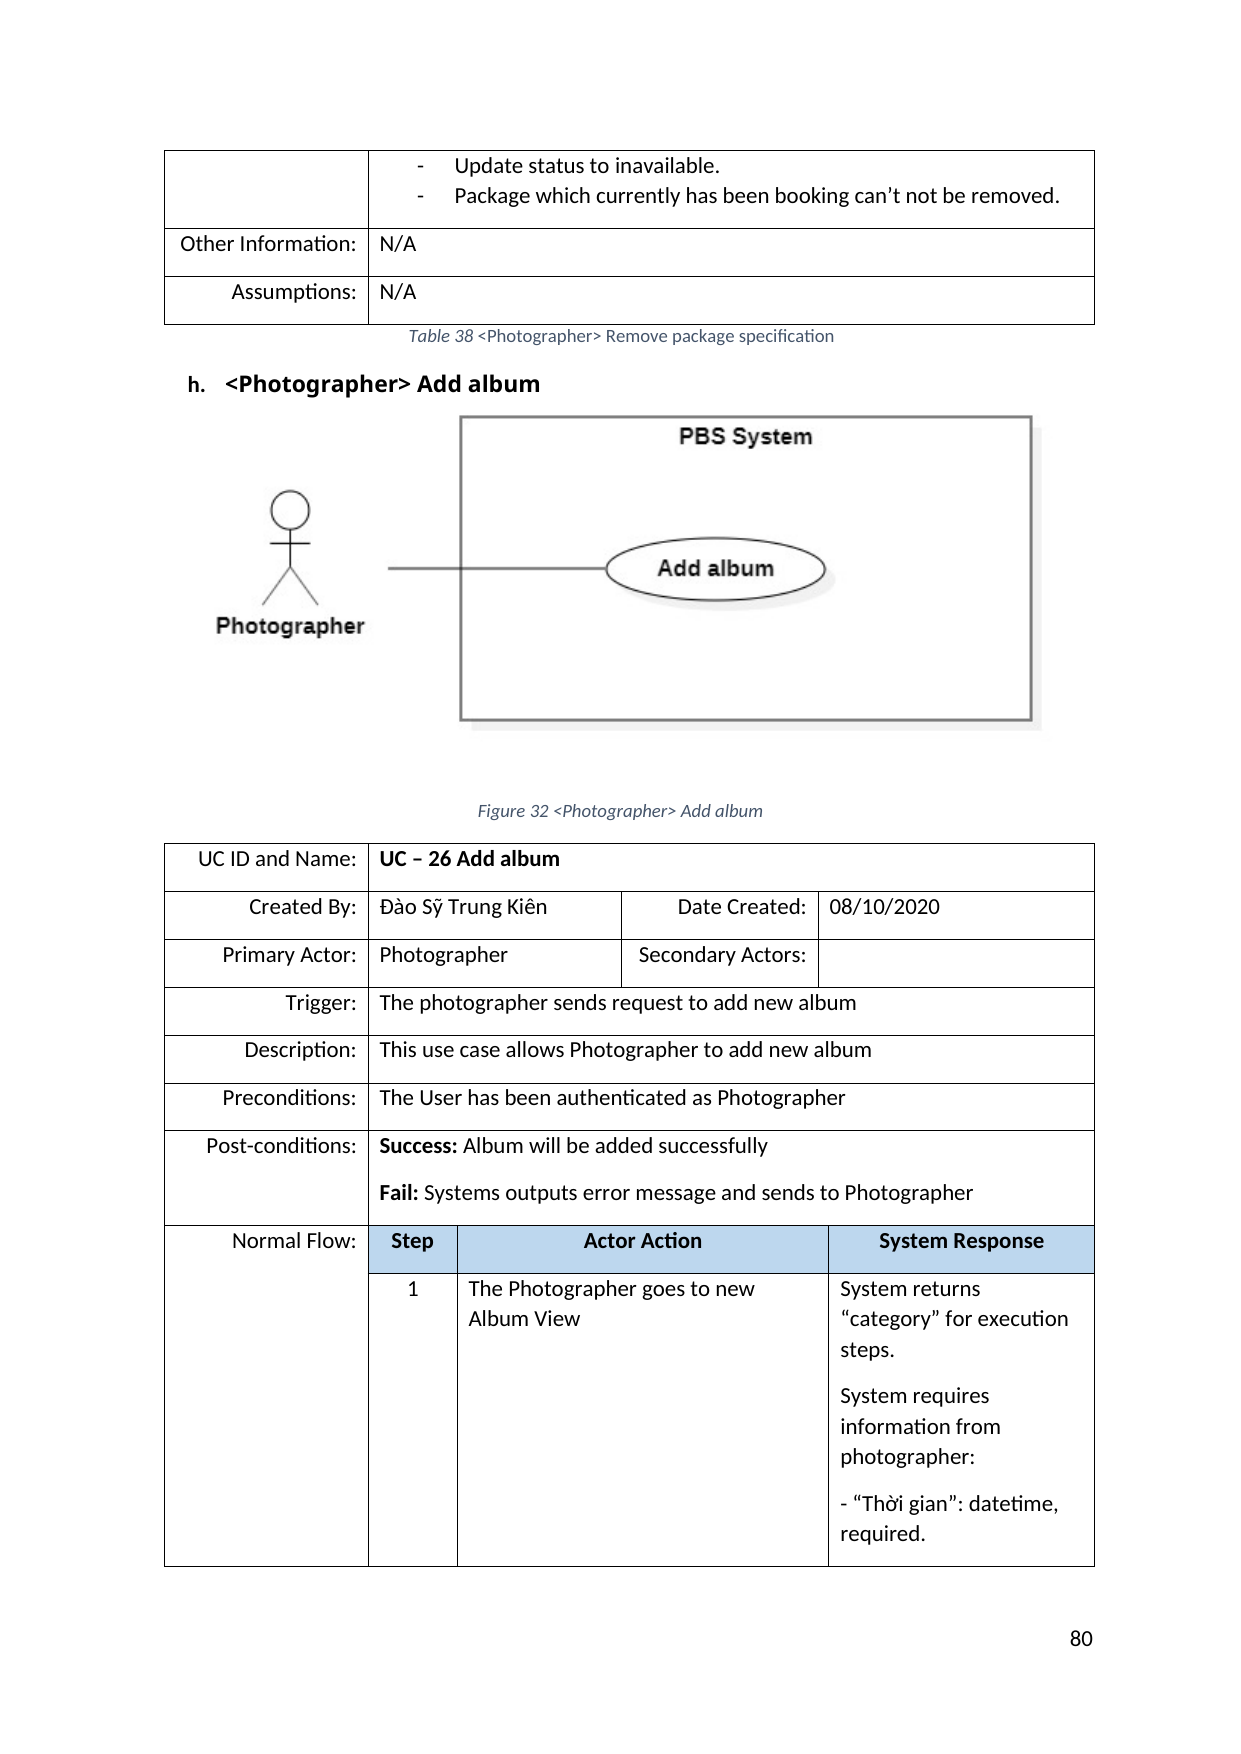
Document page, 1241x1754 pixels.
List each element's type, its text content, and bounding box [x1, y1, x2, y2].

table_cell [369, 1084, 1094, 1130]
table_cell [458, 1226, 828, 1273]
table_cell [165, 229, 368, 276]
text Figure 32 <Photographer> Add album [150, 799, 1093, 822]
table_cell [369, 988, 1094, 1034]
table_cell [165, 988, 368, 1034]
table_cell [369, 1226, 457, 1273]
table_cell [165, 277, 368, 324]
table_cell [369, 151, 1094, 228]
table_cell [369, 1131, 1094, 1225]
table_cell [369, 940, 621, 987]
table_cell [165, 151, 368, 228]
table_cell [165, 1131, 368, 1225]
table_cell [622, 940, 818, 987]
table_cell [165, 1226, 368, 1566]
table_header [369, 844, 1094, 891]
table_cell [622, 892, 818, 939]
picture [179, 402, 1092, 781]
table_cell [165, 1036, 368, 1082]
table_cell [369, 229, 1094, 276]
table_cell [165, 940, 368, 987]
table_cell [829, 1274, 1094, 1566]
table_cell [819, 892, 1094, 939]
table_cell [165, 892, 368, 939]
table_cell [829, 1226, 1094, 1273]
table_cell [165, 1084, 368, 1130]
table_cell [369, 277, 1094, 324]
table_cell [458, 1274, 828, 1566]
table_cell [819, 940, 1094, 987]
subtitle <Photographer> Add album [187, 368, 1093, 400]
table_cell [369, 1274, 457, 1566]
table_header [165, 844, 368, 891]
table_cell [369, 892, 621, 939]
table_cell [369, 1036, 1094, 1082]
